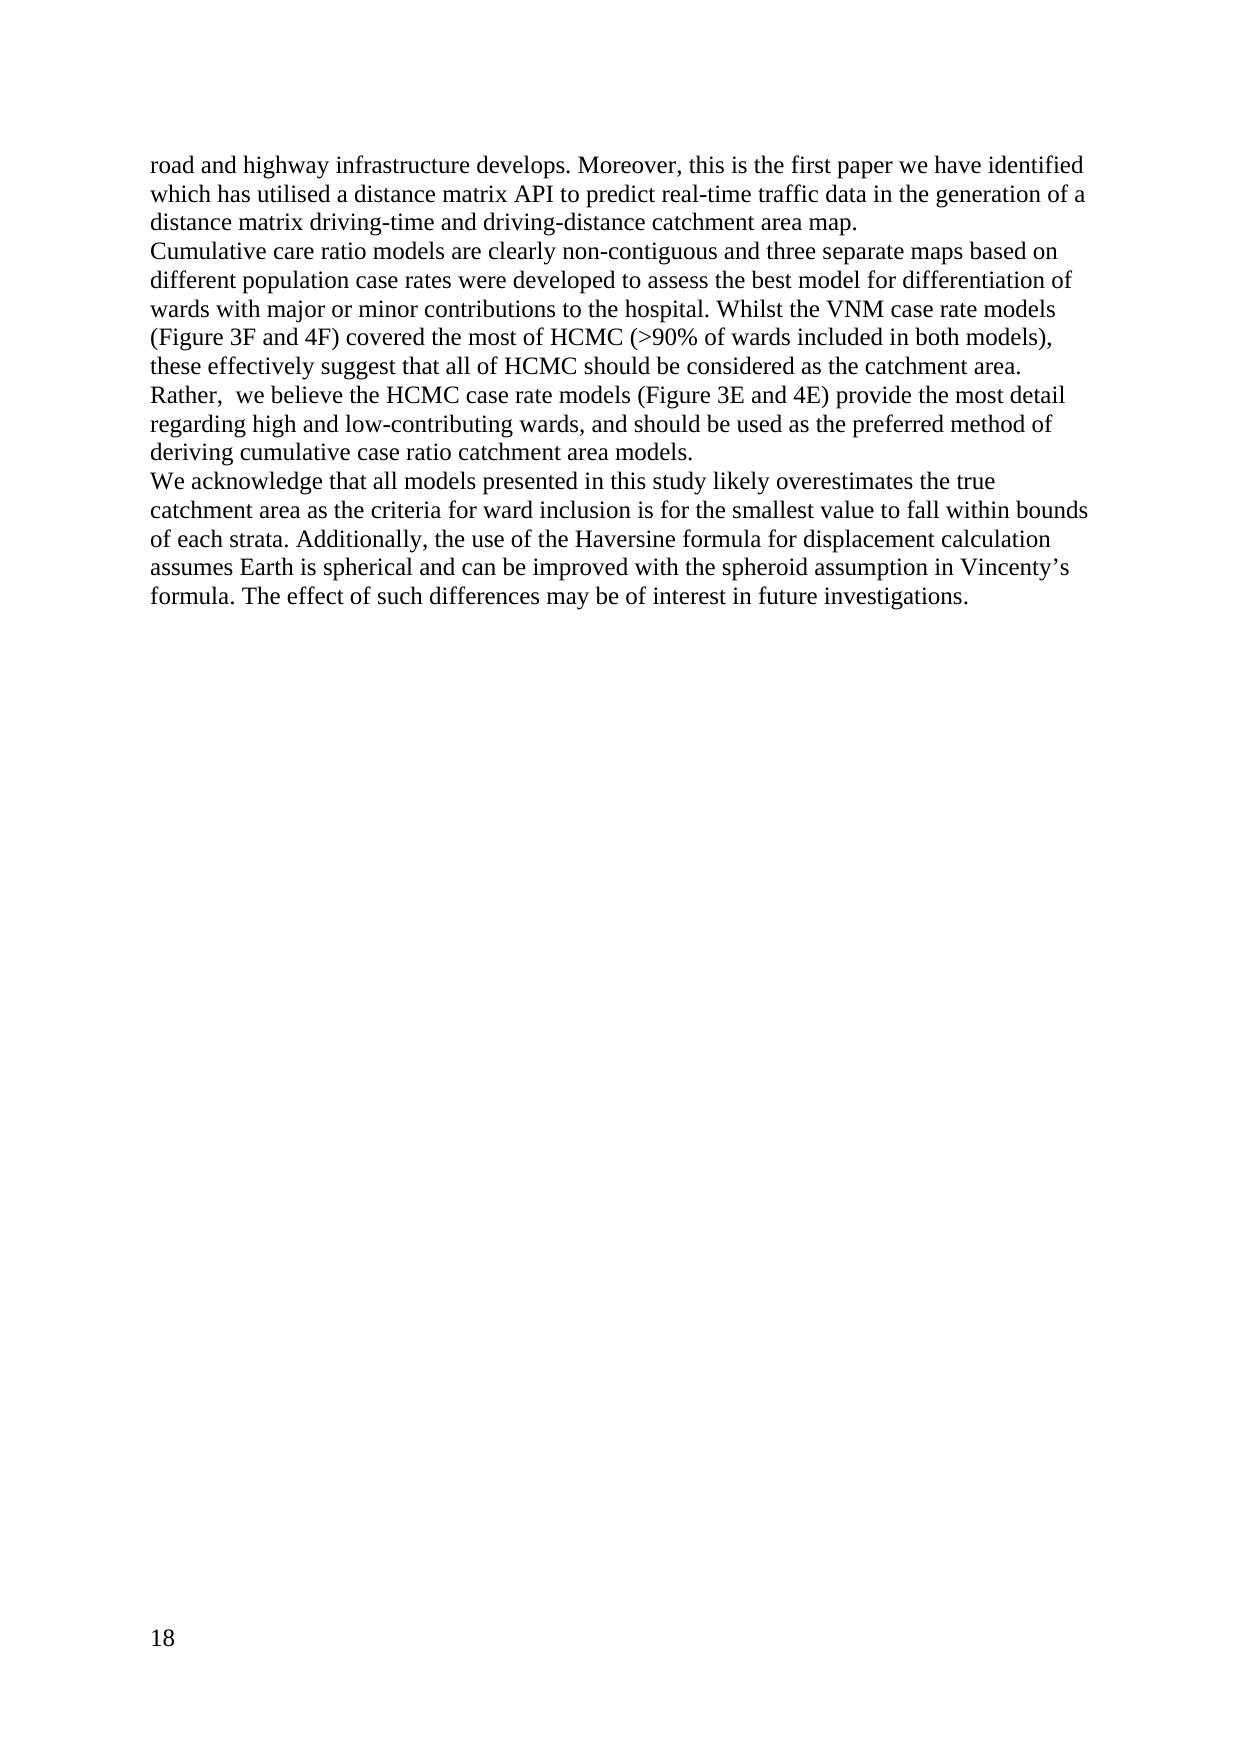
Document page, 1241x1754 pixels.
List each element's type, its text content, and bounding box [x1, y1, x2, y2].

text We acknowledge that all models presented in this study likely overestimates the true catchment area as the criteria for ward inclusion is for the smallest value to fall within bounds of each strata. Additionally, the use of the Haversine formula for displacement calculation assumes Earth is spherical and can be improved with the spheroid assumption in Vincenty’s formula. The effect of such differences may be of interest in future investigations. [150, 466, 1090, 610]
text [150, 150, 1090, 236]
text Cumulative care ratio models are clearly non-contiguous and three separate maps based on different population case rates were developed to assess the best model for differentiation of wards with major or minor contributions to the hospital. Whilst the VNM case rate models (Figure 3F and 4F) covered the most of HCMC (>90% of wards included in both models), these effectively suggest that all of HCMC should be considered as the catchment area. Rather, we believe the HCMC case rate models (Figure 3E and 4E) provide the most detail regarding high and low-contributing wards, and should be used as the preferred method of deriving cumulative case ratio catchment area models. [150, 236, 1090, 466]
